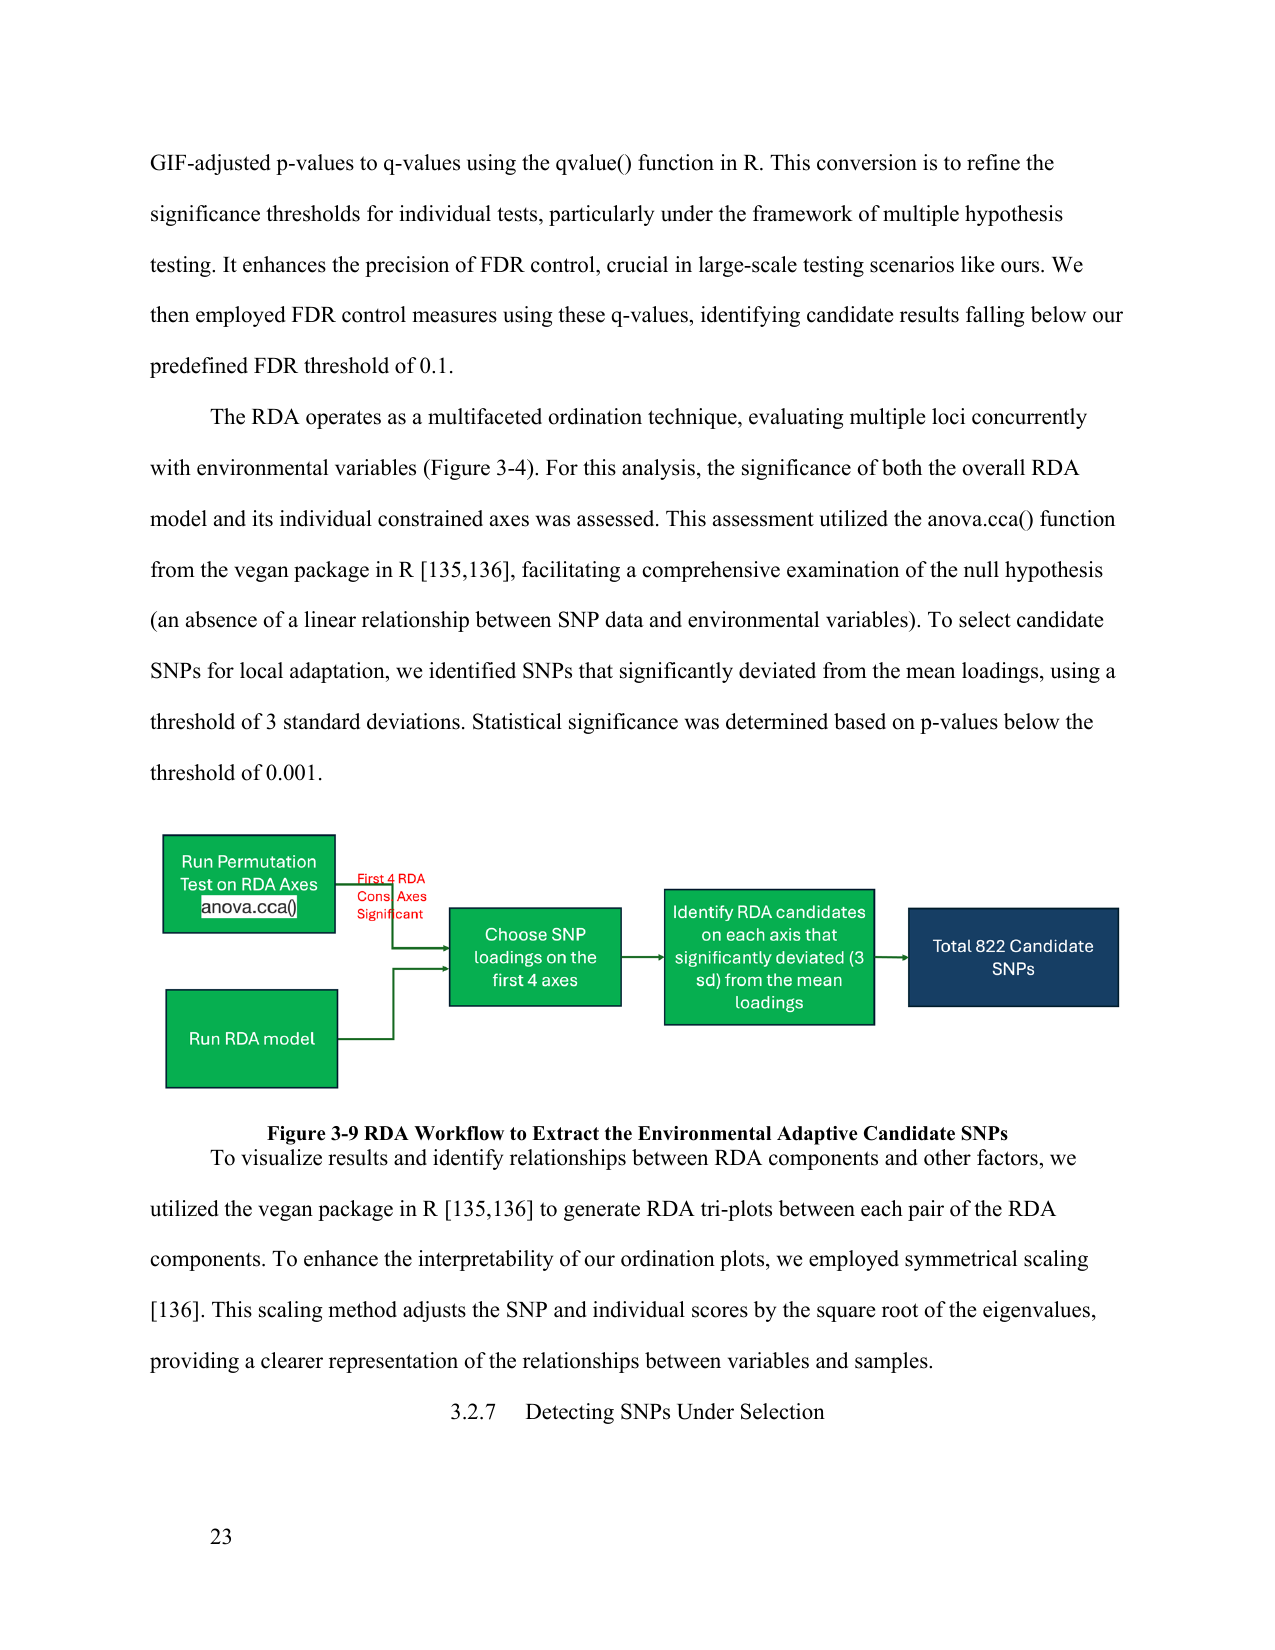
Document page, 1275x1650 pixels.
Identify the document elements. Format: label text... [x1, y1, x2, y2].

subtitle Detecting SNPs Under Selection [150, 1399, 1125, 1424]
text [150, 150, 1125, 379]
picture [150, 810, 1125, 1097]
text To visualize results and identify relationships between RDA components and other factors, we utilized the vegan package in R [135,136] to generate RDA tri-plots between each pair of the RDA components. To enhance the interpretability of our ordination plots, we employed symmetrical scaling [136]. This scaling method adjusts the SNP and individual scores by the square root of the eigenvalues, providing a clearer representation of the relationships between variables and samples. [150, 1145, 1125, 1373]
text The RDA operates as a multifaceted ordination technique, evaluating multiple loci concurrently with environmental variables (Figure 3-4). For this analysis, the significance of both the overall RDA model and its individual constrained axes was assessed. This assessment utilized the anova.cca() function from the vegan package in R [135,136], facilitating a comprehensive examination of the null hypothesis (an absence of a linear relationship between SNP data and environmental variables). To select candidate SNPs for local adaptation, we identified SNPs that significantly deviated from the mean loadings, using a threshold of 3 standard deviations. Statistical significance was determined based on p-values below the threshold of 0.001. [150, 404, 1125, 785]
